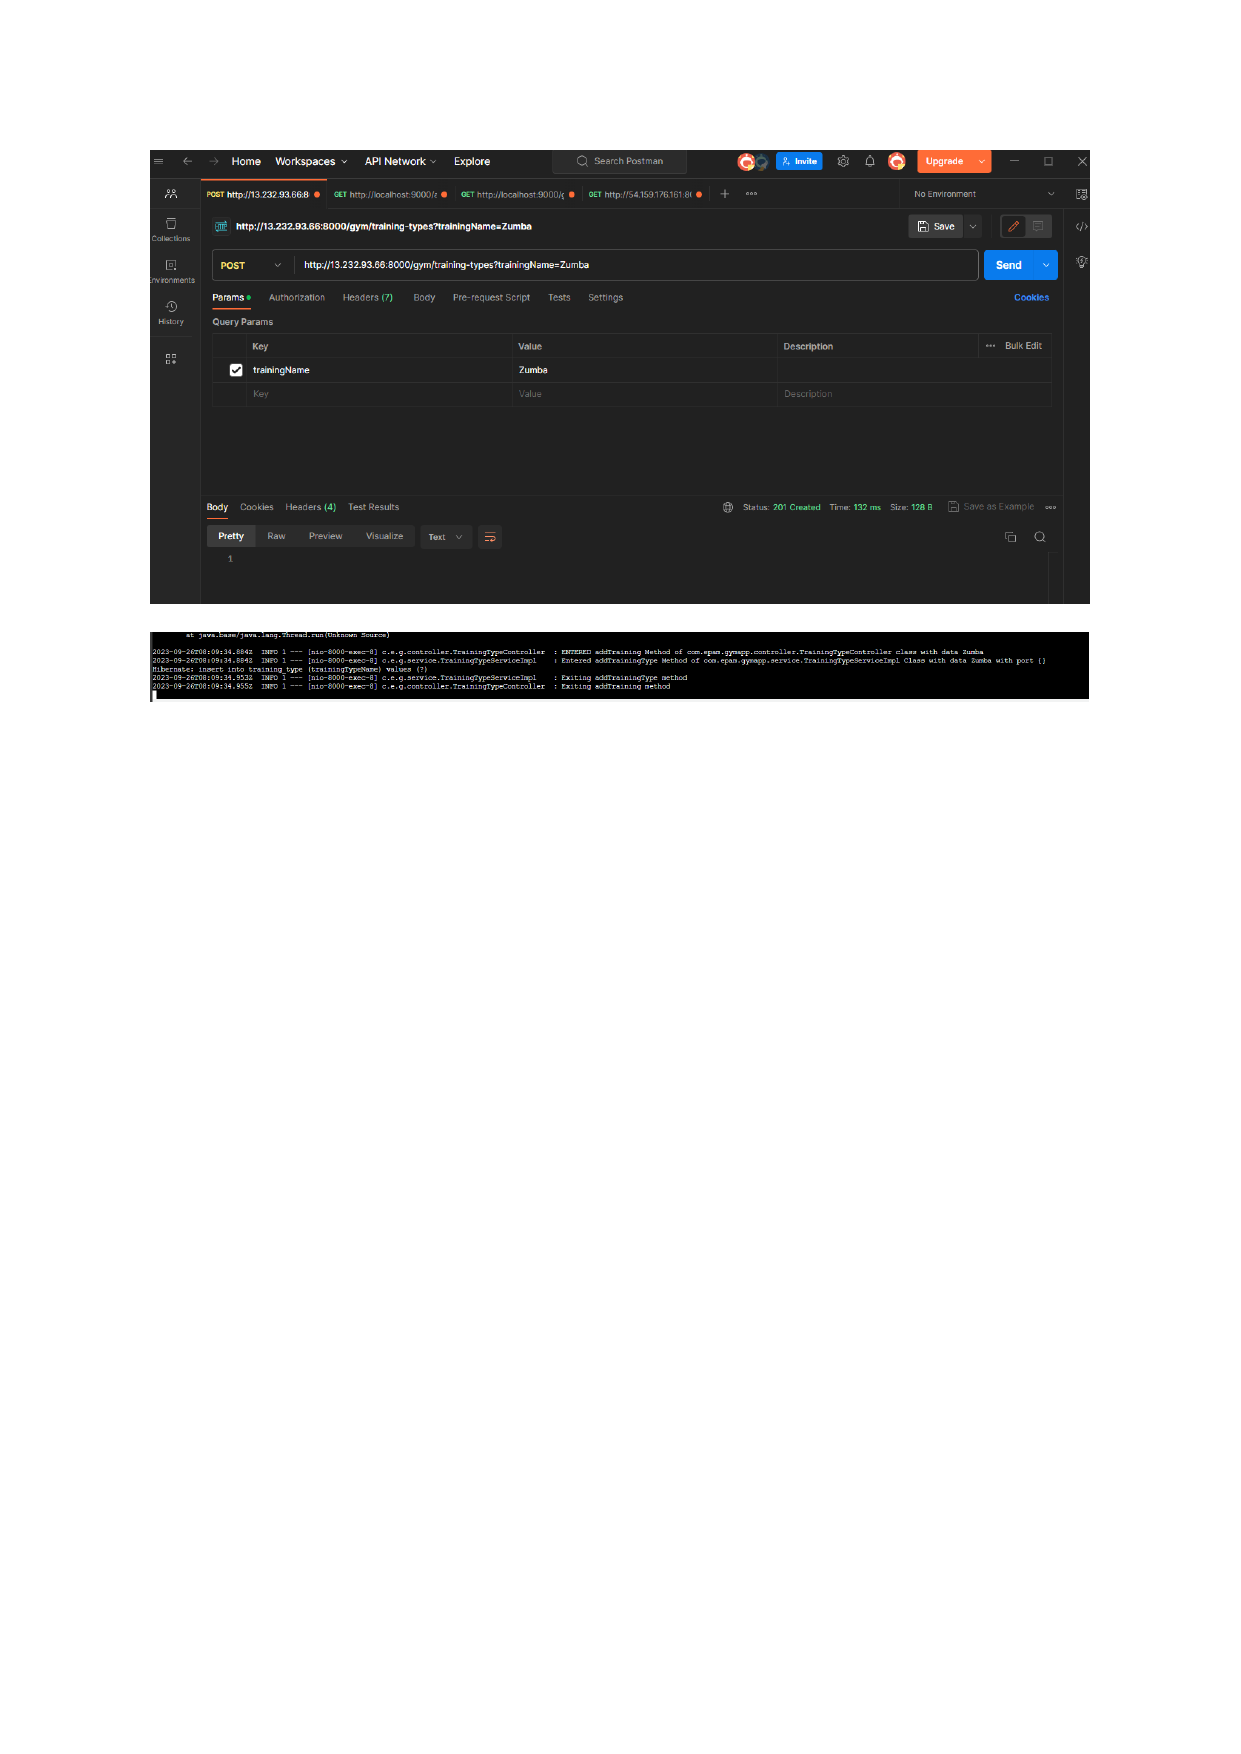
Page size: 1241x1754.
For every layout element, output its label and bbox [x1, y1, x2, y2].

picture [150, 150, 1090, 604]
picture [150, 632, 1089, 702]
